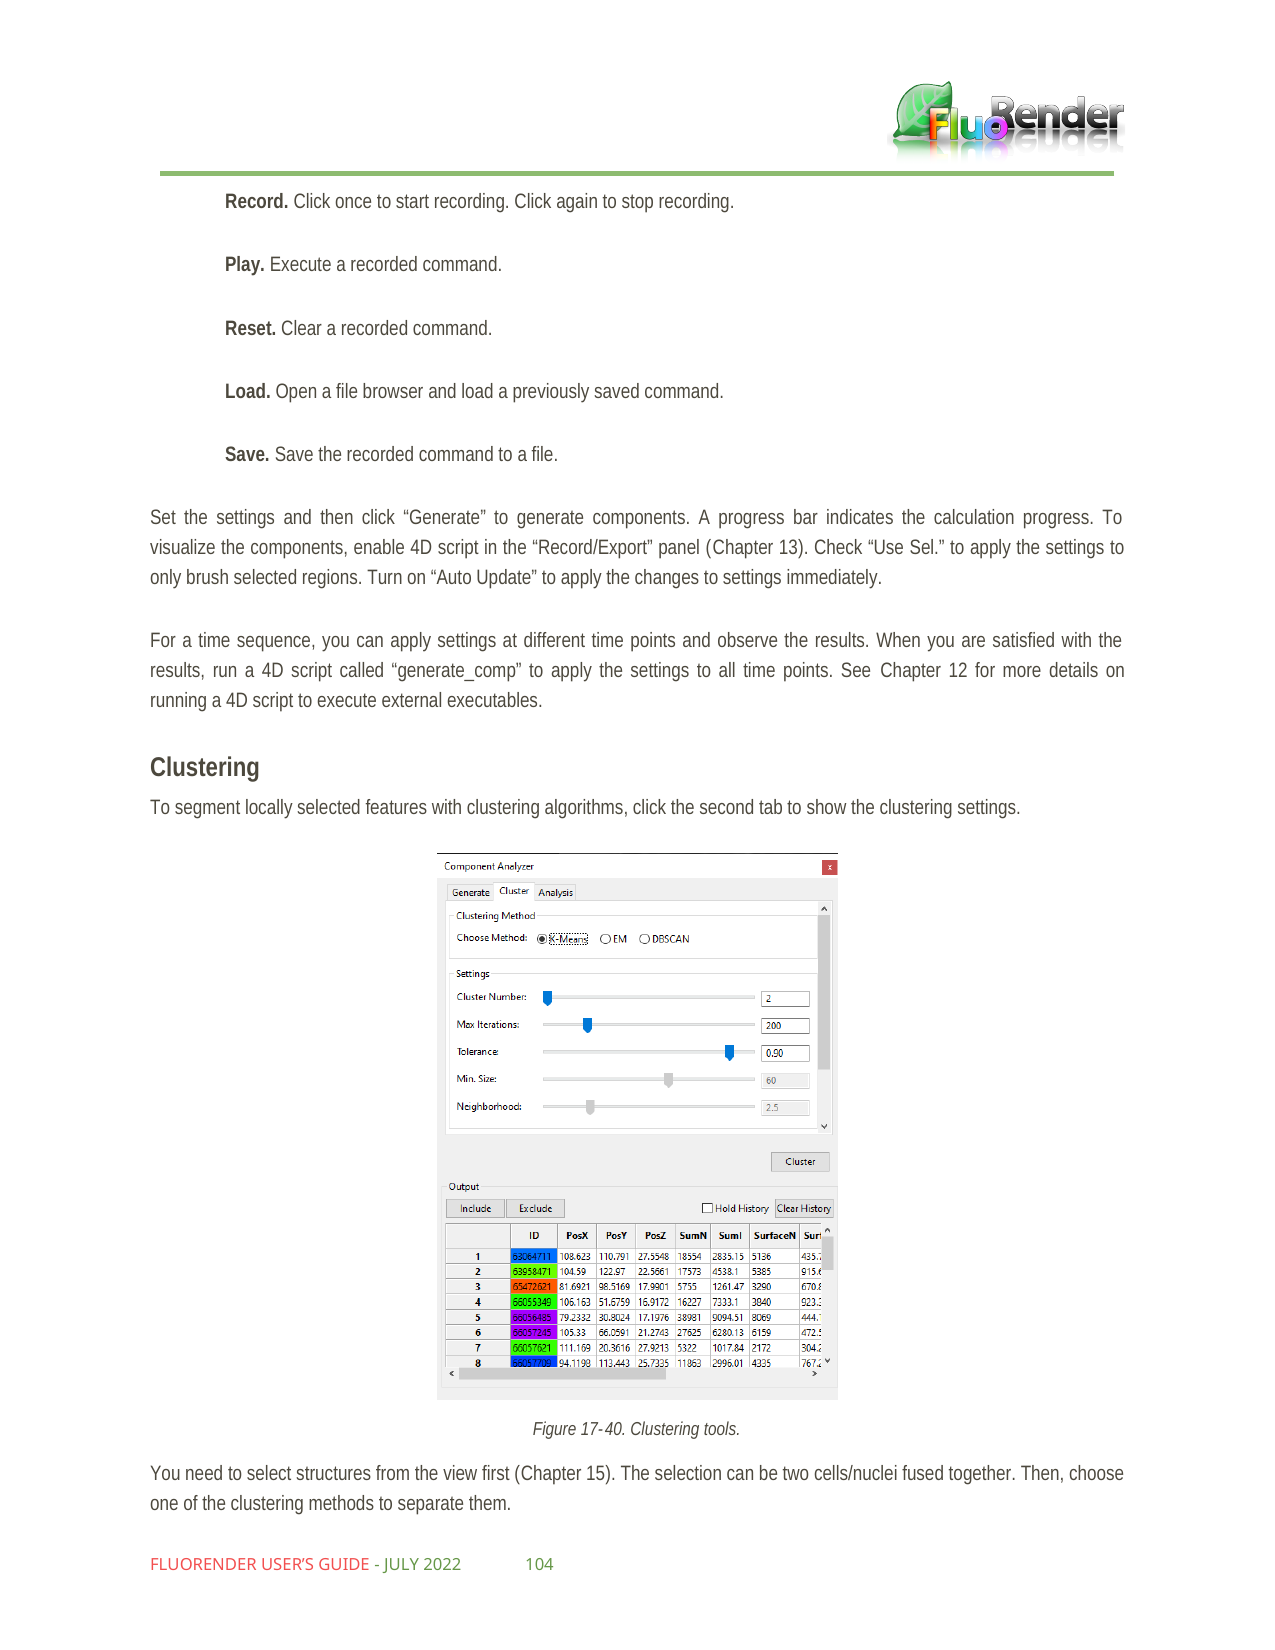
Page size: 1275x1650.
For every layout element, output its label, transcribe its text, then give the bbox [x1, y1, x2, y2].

picture [437, 853, 838, 1400]
text Reset. Clear a recorded command. [225, 315, 1125, 339]
text Record. Click once to start recording. Click again to stop recording. [225, 189, 1125, 213]
text Load. Open a file browser and load a previously saved command. [225, 379, 1125, 403]
text You need to select structures from the view first (Chapter 15). The selection can be two cells/nuclei fused together. Then, choose one of the clustering methods to separate them. [150, 1461, 1125, 1514]
text Set the settings and then click “Generate” to generate components. A progress bar indicates the calculation progress. To visualize the components, enable 4D script in the “Record/Export” panel (Chapter 13). Check “Use Sel.” to apply the settings to only brush selected regions. Turn on “Auto Update” to apply the changes to settings immediately. [150, 505, 1125, 589]
text For a time sequence, you can apply settings at different time points and observe the results. When you are satisfied with the results, run a 4D script called “generate_comp” to apply the settings to all time points. See Chapter 12 for more details on running a 4D script to execute external executables. [150, 628, 1125, 712]
subtitle Clustering [150, 751, 1125, 782]
text Play. Execute a recorded command. [225, 252, 1125, 276]
picture [887, 75, 1125, 165]
text Save. Save the recorded command to a file. [225, 442, 1125, 466]
text To segment locally selected features with clustering algorithms, click the second tab to show the clustering settings. [150, 795, 1125, 819]
